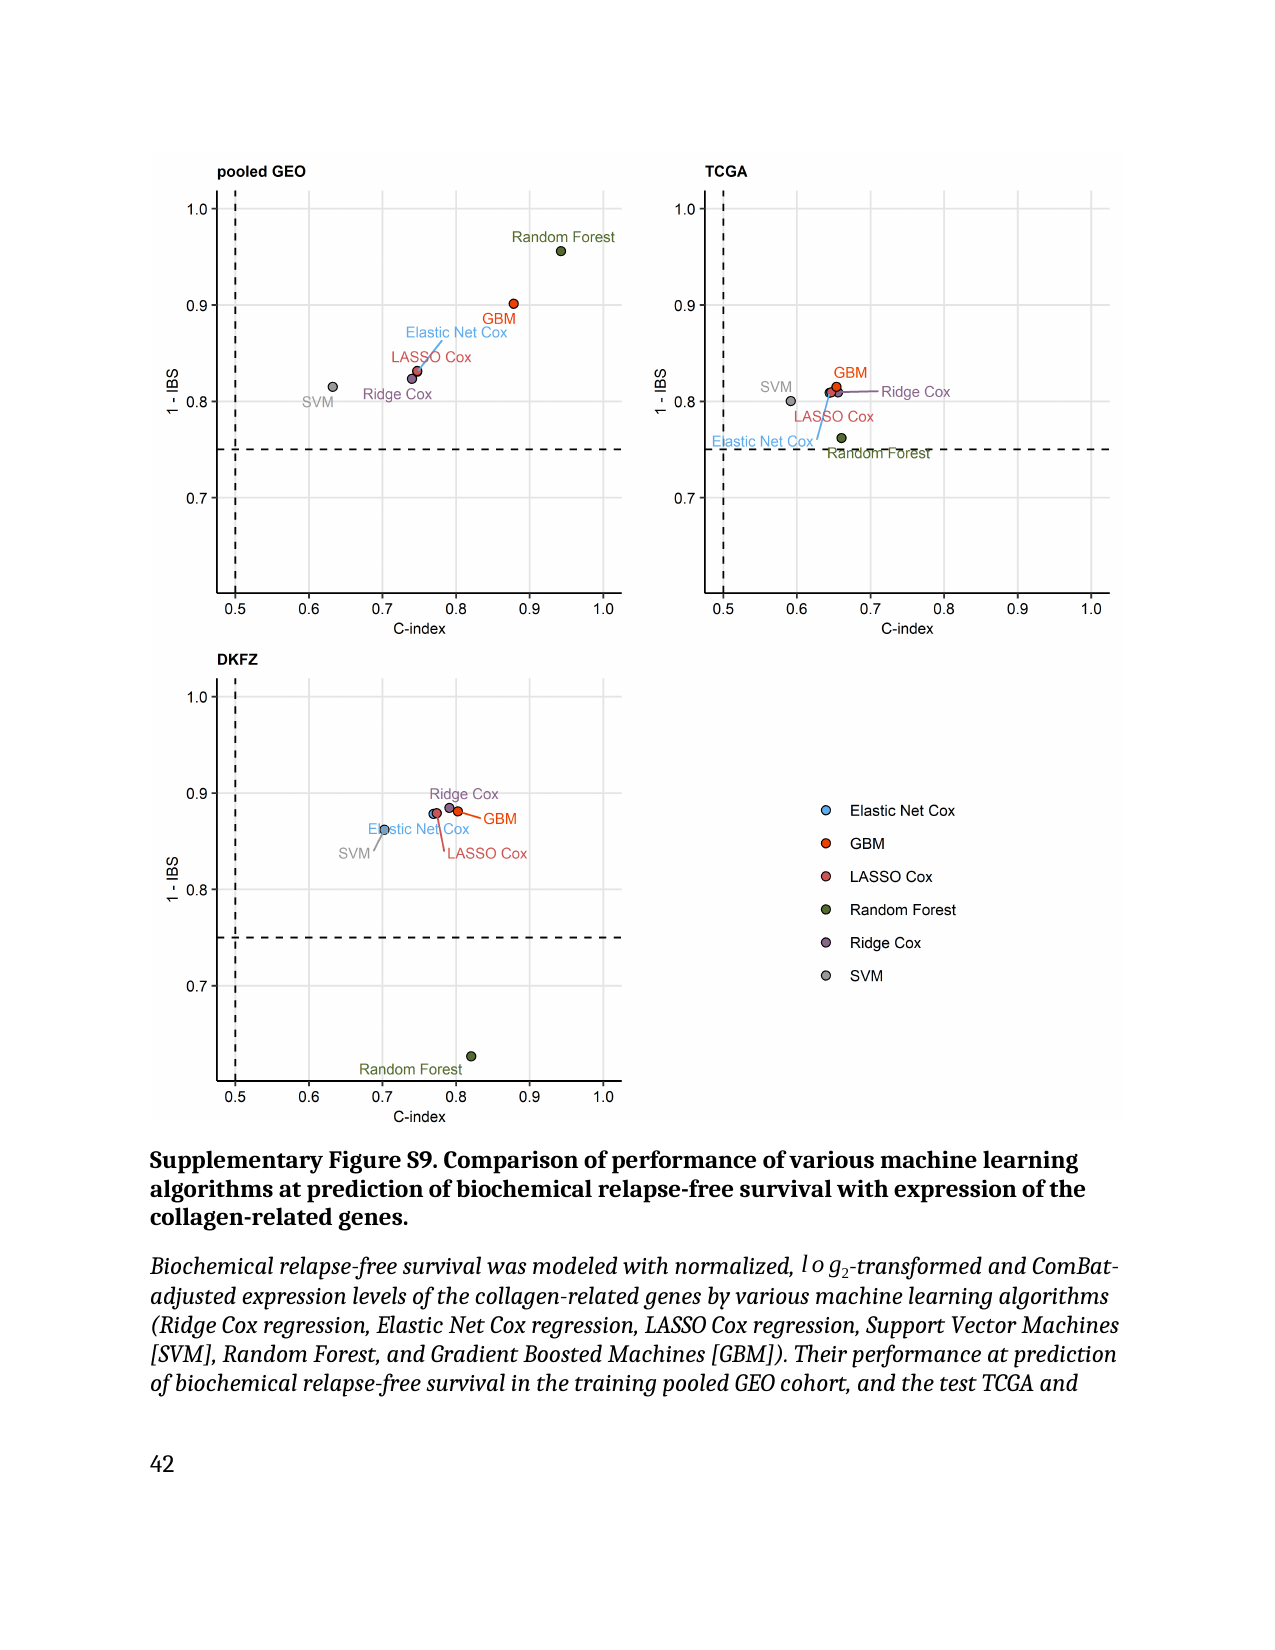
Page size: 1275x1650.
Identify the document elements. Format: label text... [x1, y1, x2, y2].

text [150, 1251, 1125, 1397]
picture [150, 150, 1125, 1125]
text Supplementary Figure S9. Comparison of performance of various machine learning algorithms at prediction of biochemical relapse-free survival with expression of the collagen-related genes. [150, 1146, 1125, 1232]
